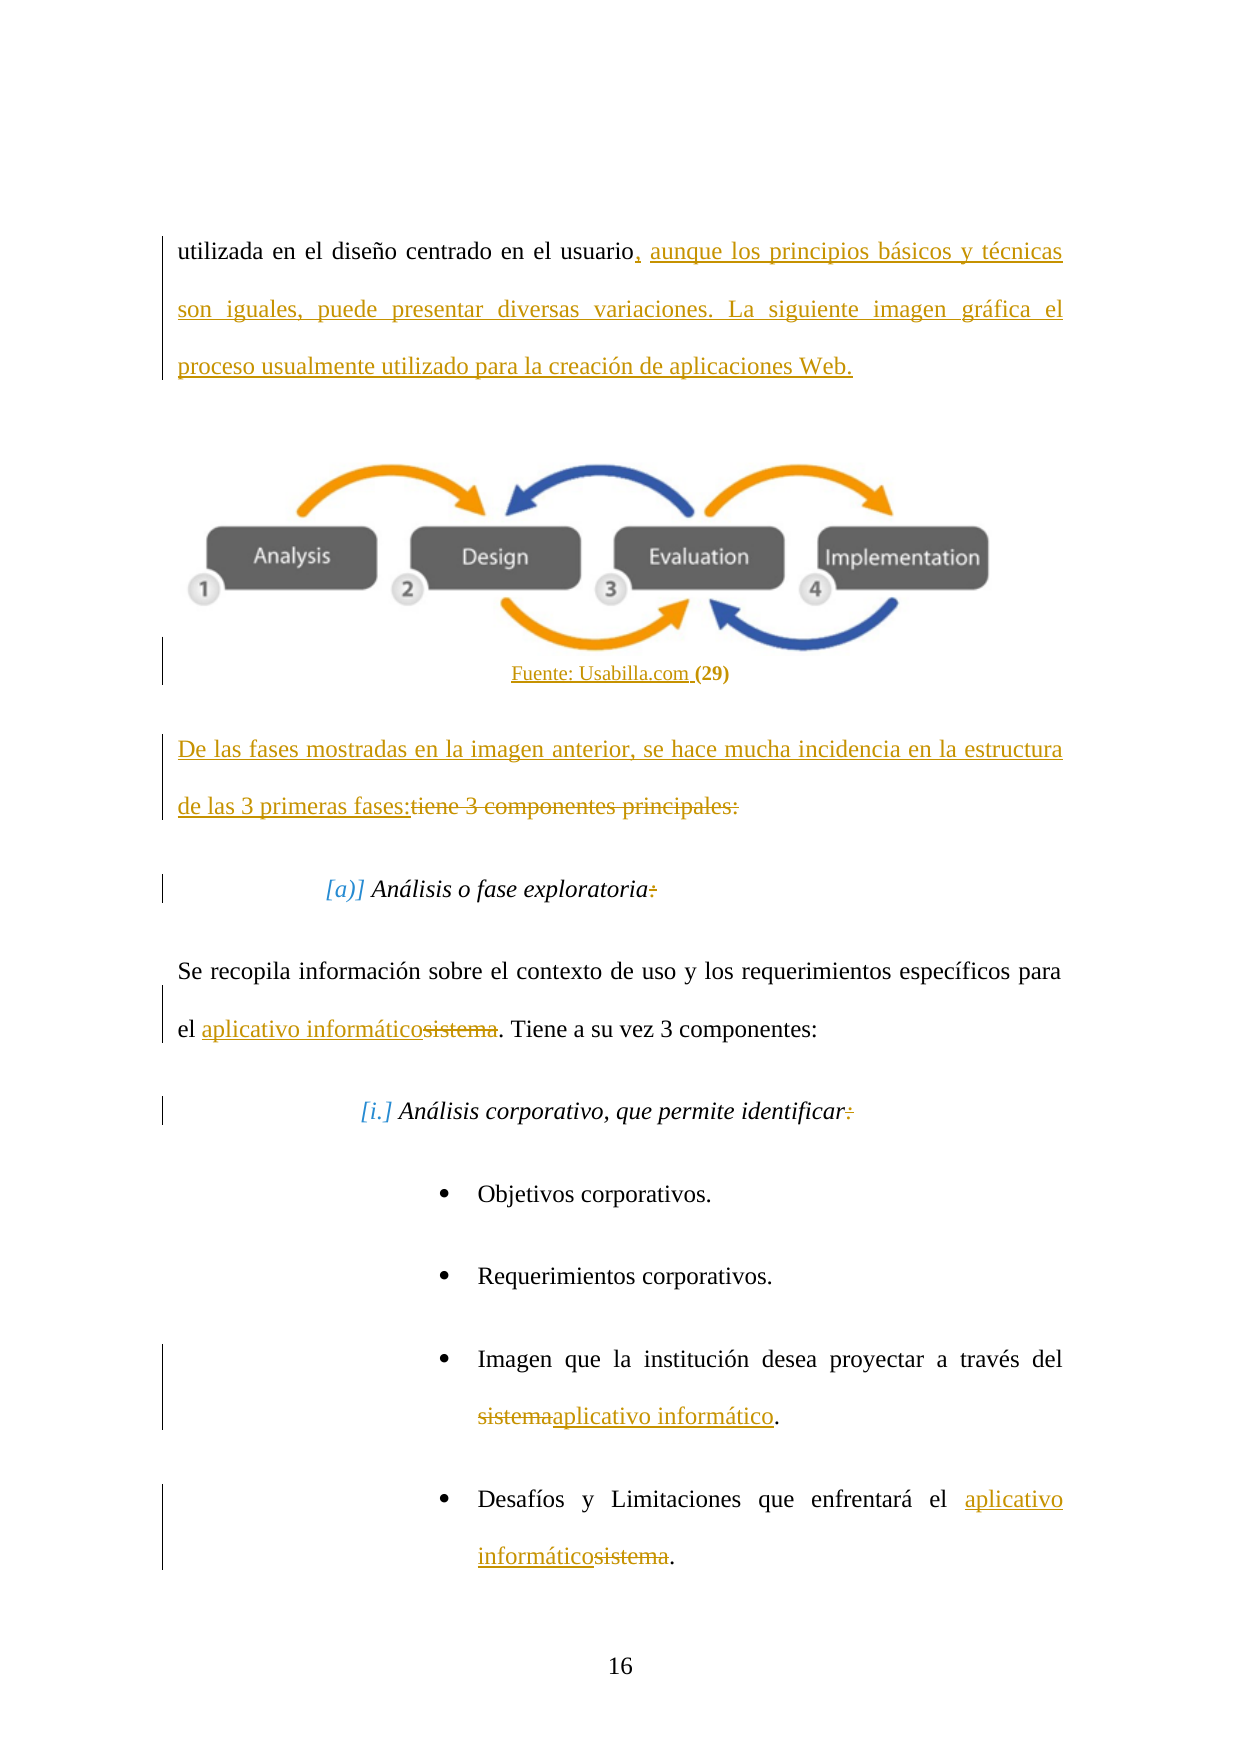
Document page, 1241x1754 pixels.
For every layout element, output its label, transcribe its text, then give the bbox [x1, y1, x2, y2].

subtitle Análisis o fase exploratoria [325, 874, 1063, 902]
list Requerimientos corporativos. [440, 1261, 1063, 1290]
list Objetivos corporativos. [440, 1179, 1063, 1207]
picture [177, 433, 1002, 656]
list Imagen que la institución desea proyectar a través del . [440, 1344, 1063, 1430]
text Se recopila información sobre el contexto de uso y los requerimientos específicos para el . Tiene a su vez 3 componentes: [177, 956, 1063, 1042]
list Desafíos y Limitaciones que enfrentará el . [440, 1484, 1063, 1570]
subtitle Análisis corporativo, que permite identificar [399, 1096, 1063, 1125]
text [177, 236, 1063, 319]
